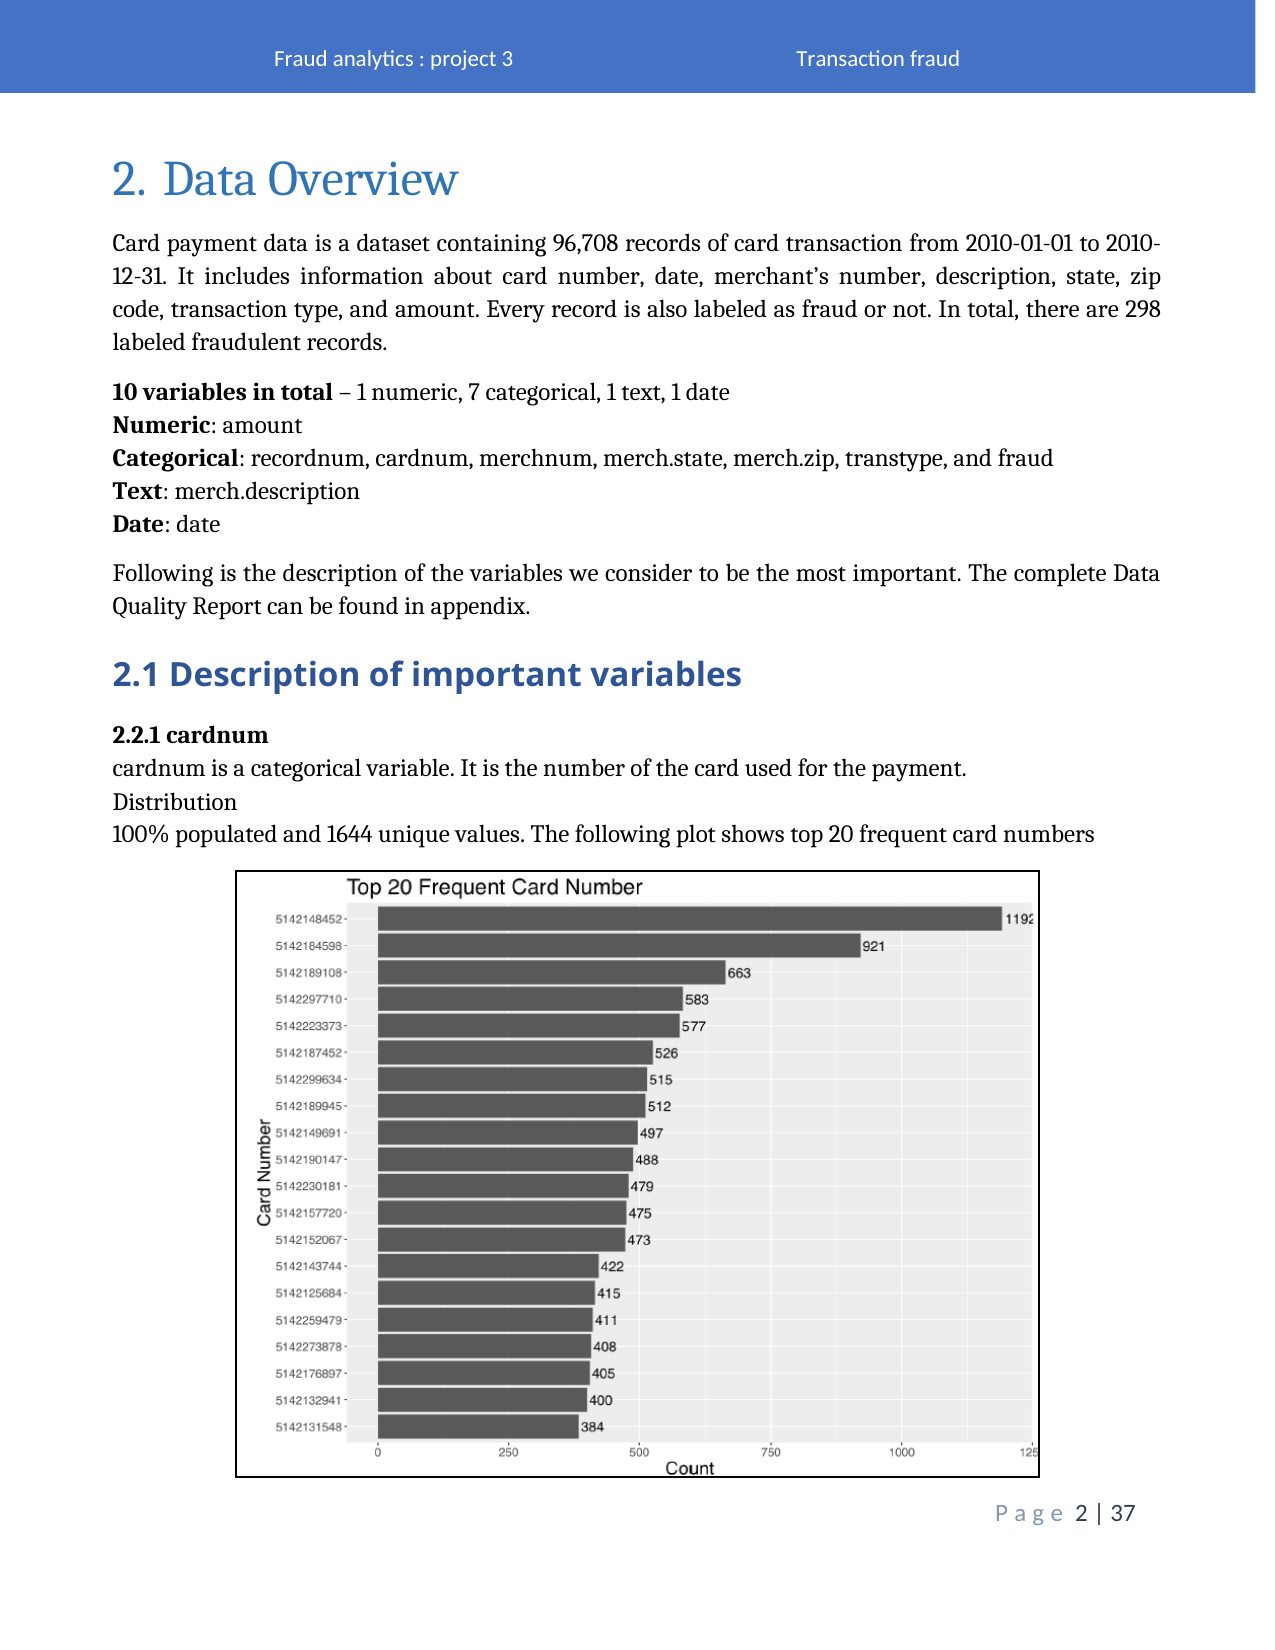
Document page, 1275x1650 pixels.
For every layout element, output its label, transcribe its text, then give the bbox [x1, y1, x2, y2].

text Card payment data is a dataset containing 96,708 records of card transaction from 2010-01-01 to 2010-12-31. It includes information about card number, date, merchant’s number, description, state, zip code, transaction type, and amount. Every record is also labeled as fraud or not. In total, there are 298 labeled fraudulent records. [112, 229, 1162, 357]
list Data Overview [112, 150, 1162, 207]
text 2.2.1 cardnum cardnum is a categorical variable. It is the number of the card used for the payment. Distribution 100% populated and 1644 unique values. The following plot shows top 20 frequent card numbers [112, 721, 1162, 849]
subtitle 2.1 Description of important variables [112, 650, 1162, 696]
text 10 variables in total – 1 numeric, 7 categorical, 1 text, 1 date Numeric: amount Categorical: recordnum, cardnum, merchnum, merch.state, merch.zip, transtype, and fraud Text: merch.description Date: date [112, 377, 1162, 538]
picture [237, 872, 1038, 1476]
text Following is the description of the variables we consider to be the most important. The complete Data Quality Report can be found in appendix. [112, 559, 1162, 621]
